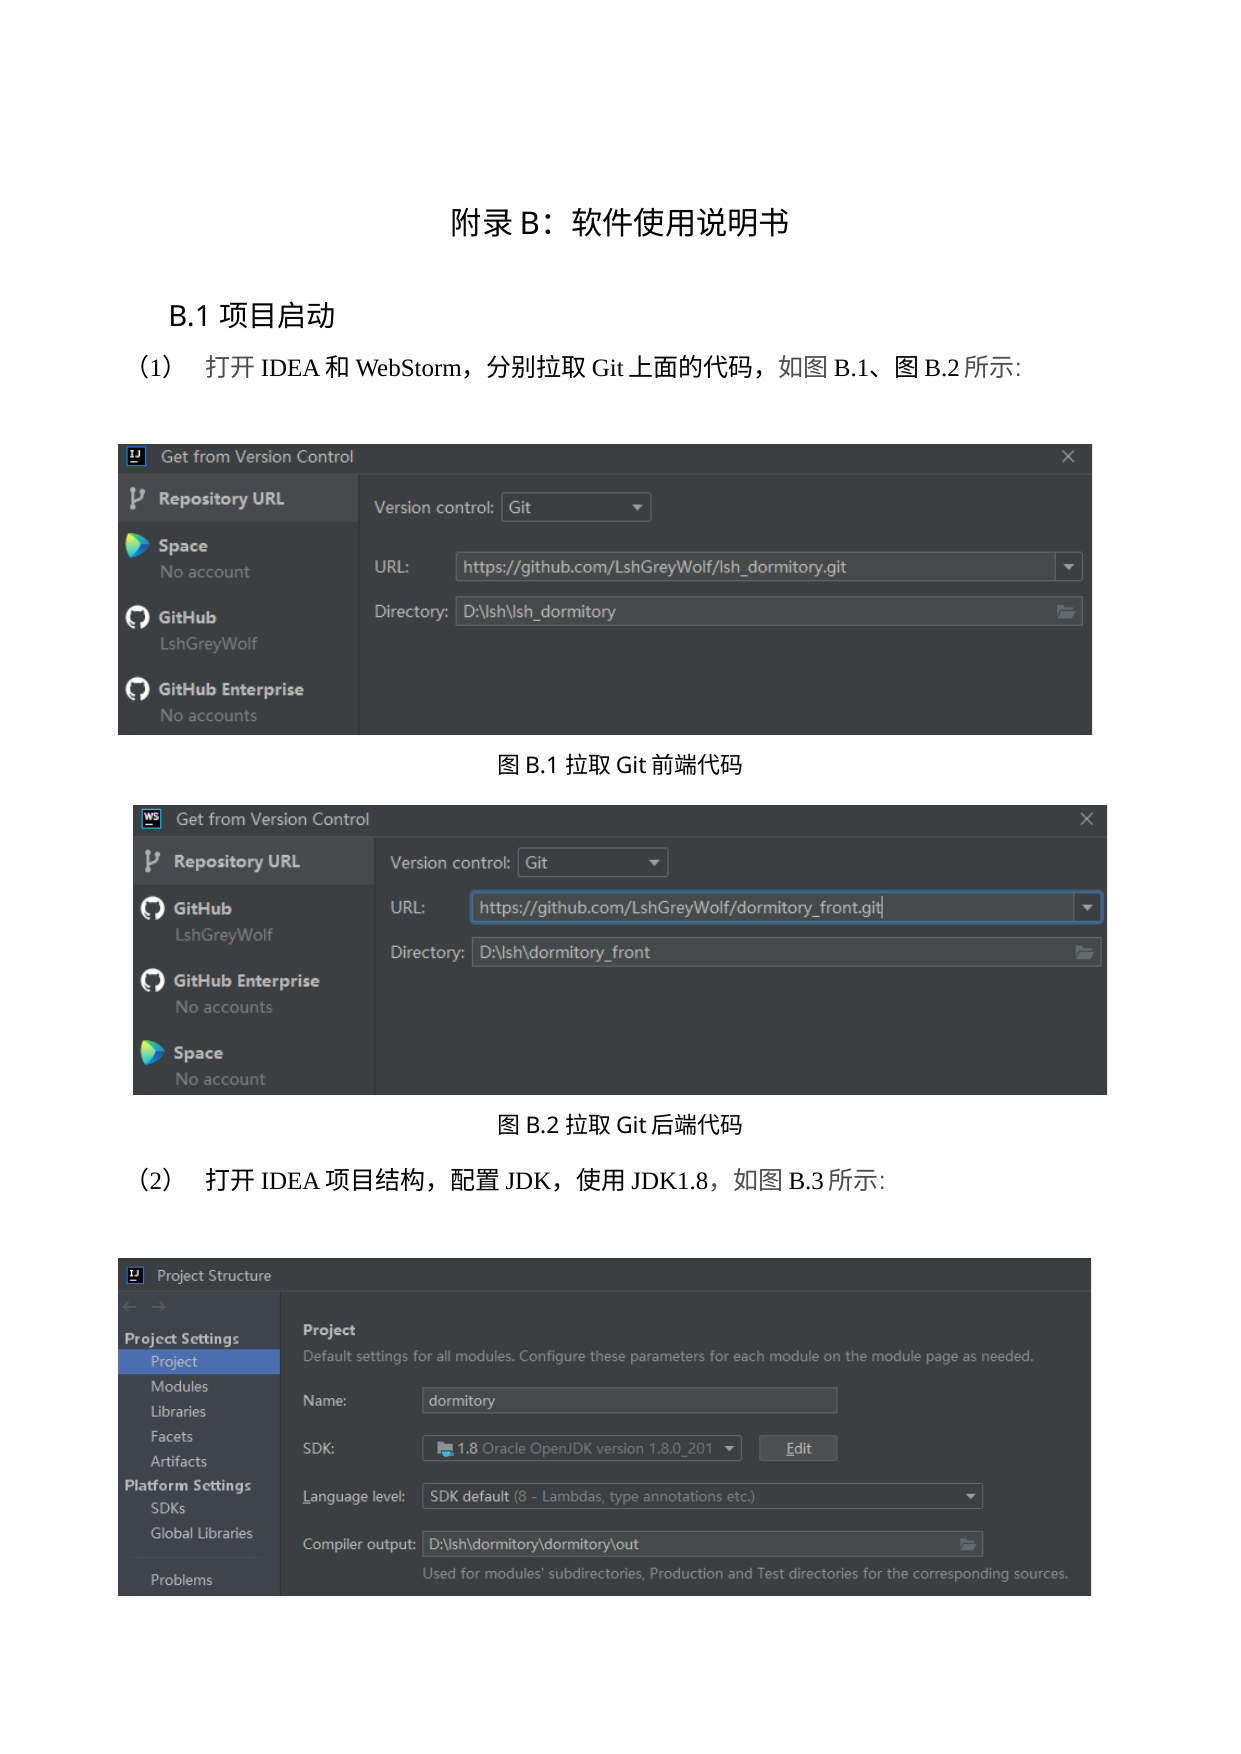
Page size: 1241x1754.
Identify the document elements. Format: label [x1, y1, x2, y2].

picture [133, 805, 1108, 1095]
picture [118, 1258, 1092, 1596]
picture [118, 444, 1093, 735]
